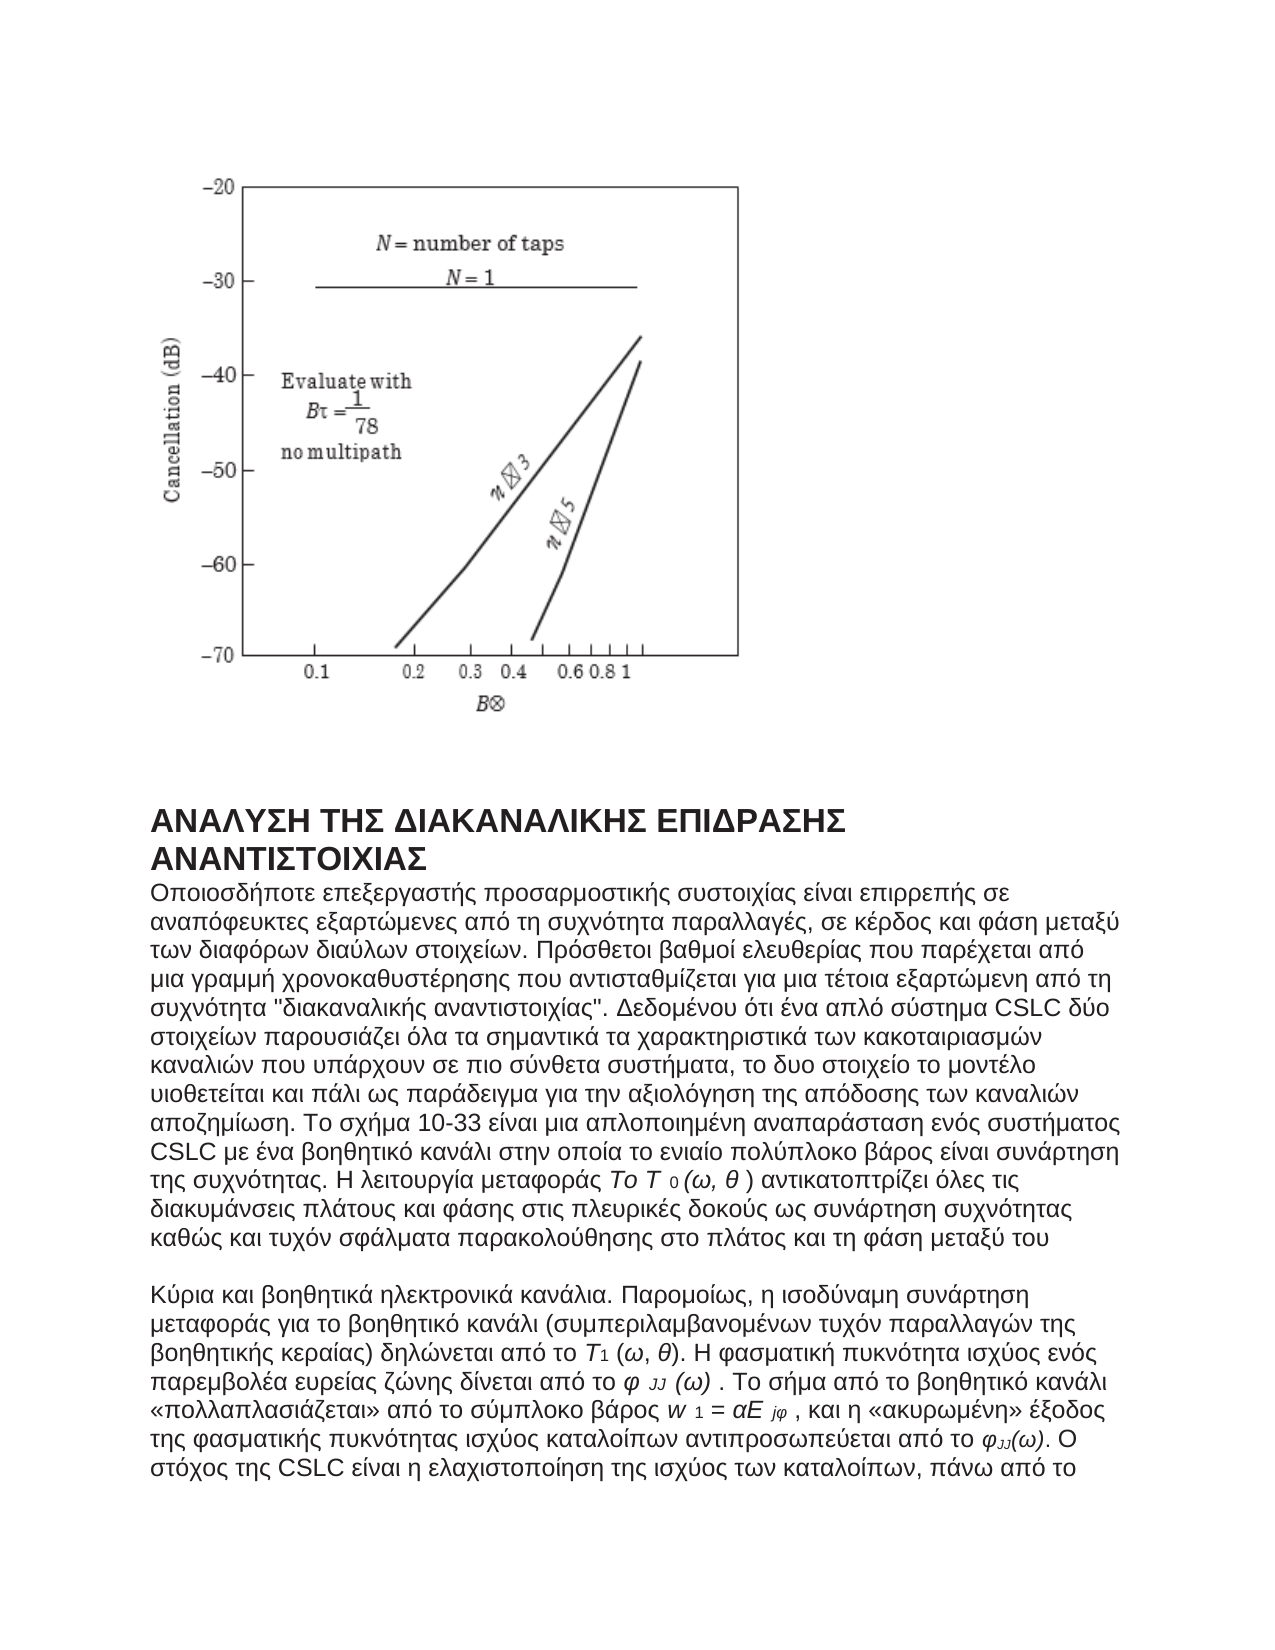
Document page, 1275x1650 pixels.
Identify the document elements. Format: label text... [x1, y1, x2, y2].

text Οποιοσδήποτε επεξεργαστής προσαρμοστικής συστοιχίας είναι επιρρεπής σε αναπόφευκτες εξαρτώμενες από τη συχνότητα παραλλαγές, σε κέρδος και φάση μεταξύ των διαφόρων διαύλων στοιχείων. Πρόσθετοι βαθμοί ελευθερίας που παρέχεται από μια γραμμή χρονοκαθυστέρησης που αντισταθμίζεται για μια τέτοια εξαρτώμενη από τη συχνότητα "διακαναλικής αναντιστοιχίας". Δεδομένου ότι ένα απλό σύστημα CSLC δύο στοιχείων παρουσιάζει όλα τα σημαντικά τα χαρακτηριστικά των κακοταιριασμών καναλιών που υπάρχουν σε πιο σύνθετα συστήματα, το δυο στοιχείο το μοντέλο υιοθετείται και πάλι ως παράδειγμα για την αξιολόγηση της απόδοσης των καναλιών αποζημίωση. Το σχήμα 10-33 είναι μια απλοποιημένη αναπαράσταση ενός συστήματος CSLC με ένα βοηθητικό κανάλι στην οποία το ενιαίο πολύπλοκο βάρος είναι συνάρτηση της συχνότητας. Η λειτουργία μεταφοράς Το T 0 (ω, θ ) αντικατοπτρίζει όλες τις διακυμάνσεις πλάτους και φάσης στις πλευρικές δοκούς ως συνάρτηση συχνότητας καθώς και τυχόν σφάλματα παρακολούθησης στο πλάτος και τη φάση μεταξύ του [150, 878, 1125, 1251]
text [150, 1280, 1125, 1481]
picture [150, 150, 775, 724]
text ΑΝΑΛΥΣΗ ΤΗΣ ΔΙΑΚΑΝΑΛΙΚΗΣ ΕΠΙΔΡΑΣΗΣ ΑΝΑΝΤΙΣΤΟΙΧΙΑΣ [150, 801, 1125, 878]
